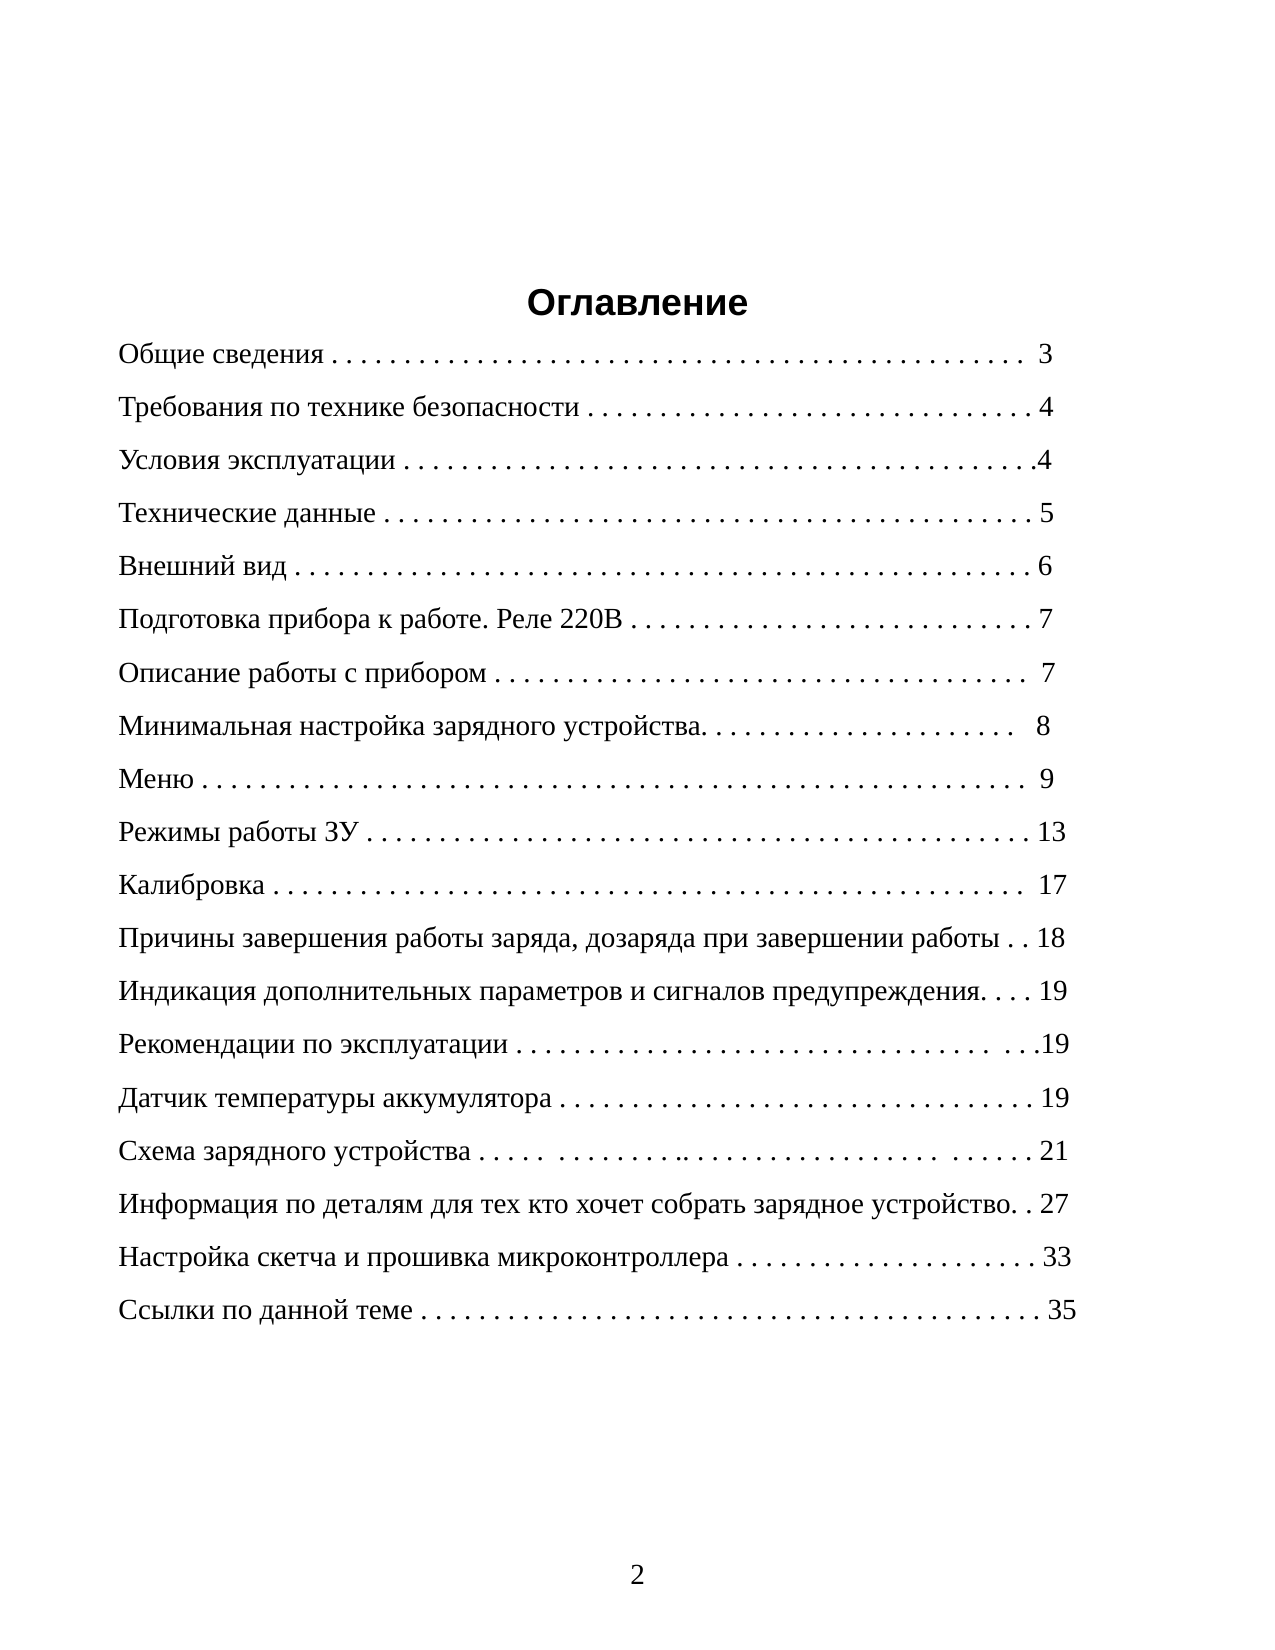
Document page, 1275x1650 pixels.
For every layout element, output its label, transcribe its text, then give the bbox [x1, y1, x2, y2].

text Режимы работы ЗУ . . . . . . . . . . . . . . . . . . . . . . . . . . . . . . . . . . . . . . . . . . . . . . 13 [118, 814, 1157, 848]
text Причины завершения работы заряда, дозаряда при завершении работы . . 18 [118, 920, 1157, 954]
text Рекомендации по эксплуатации . . . . . . . . . . . . . . . . . . . . . . . . . . . . . . . . . . . .19 [118, 1027, 1157, 1060]
text Общие сведения . . . . . . . . . . . . . . . . . . . . . . . . . . . . . . . . . . . . . . . . . . . . . . . . 3 [118, 336, 1157, 369]
text Индикация дополнительных параметров и сигналов предупреждения. . . . 19 [118, 973, 1157, 1007]
text Настройка скетча и прошивка микроконтроллера . . . . . . . . . . . . . . . . . . . . . 33 [118, 1239, 1157, 1273]
text Датчик температуры аккумулятора . . . . . . . . . . . . . . . . . . . . . . . . . . . . . . . . . 19 [118, 1080, 1157, 1113]
text Минимальная настройка зарядного устройства. . . . . . . . . . . . . . . . . . . . . . 8 [118, 708, 1157, 741]
text Условия эксплуатации . . . . . . . . . . . . . . . . . . . . . . . . . . . . . . . . . . . . . . . . . . . .4 [118, 442, 1157, 476]
text Требования по технике безопасности . . . . . . . . . . . . . . . . . . . . . . . . . . . . . . . 4 [118, 389, 1157, 423]
subtitle Оглавление [118, 280, 1157, 323]
text Схема зарядного устройства . . . . . . . . . . . . . .. . . . . . . . . . . . . . . . . . . . . . . . 21 [118, 1133, 1157, 1166]
text Меню . . . . . . . . . . . . . . . . . . . . . . . . . . . . . . . . . . . . . . . . . . . . . . . . . . . . . . . . . 9 [118, 761, 1157, 794]
text Калибровка . . . . . . . . . . . . . . . . . . . . . . . . . . . . . . . . . . . . . . . . . . . . . . . . . . . . 17 [118, 867, 1157, 901]
text Внешний вид . . . . . . . . . . . . . . . . . . . . . . . . . . . . . . . . . . . . . . . . . . . . . . . . . . . 6 [118, 548, 1157, 582]
text Описание работы с прибором . . . . . . . . . . . . . . . . . . . . . . . . . . . . . . . . . . . . . 7 [118, 655, 1157, 688]
text Ссылки по данной теме . . . . . . . . . . . . . . . . . . . . . . . . . . . . . . . . . . . . . . . . . . . 35 [118, 1292, 1157, 1326]
text Подготовка прибора к работе. Реле 220В . . . . . . . . . . . . . . . . . . . . . . . . . . . . 7 [118, 602, 1157, 635]
text Технические данные . . . . . . . . . . . . . . . . . . . . . . . . . . . . . . . . . . . . . . . . . . . . . 5 [118, 495, 1157, 529]
text Информация по деталям для тех кто хочет собрать зарядное устройство. . 27 [118, 1186, 1157, 1219]
